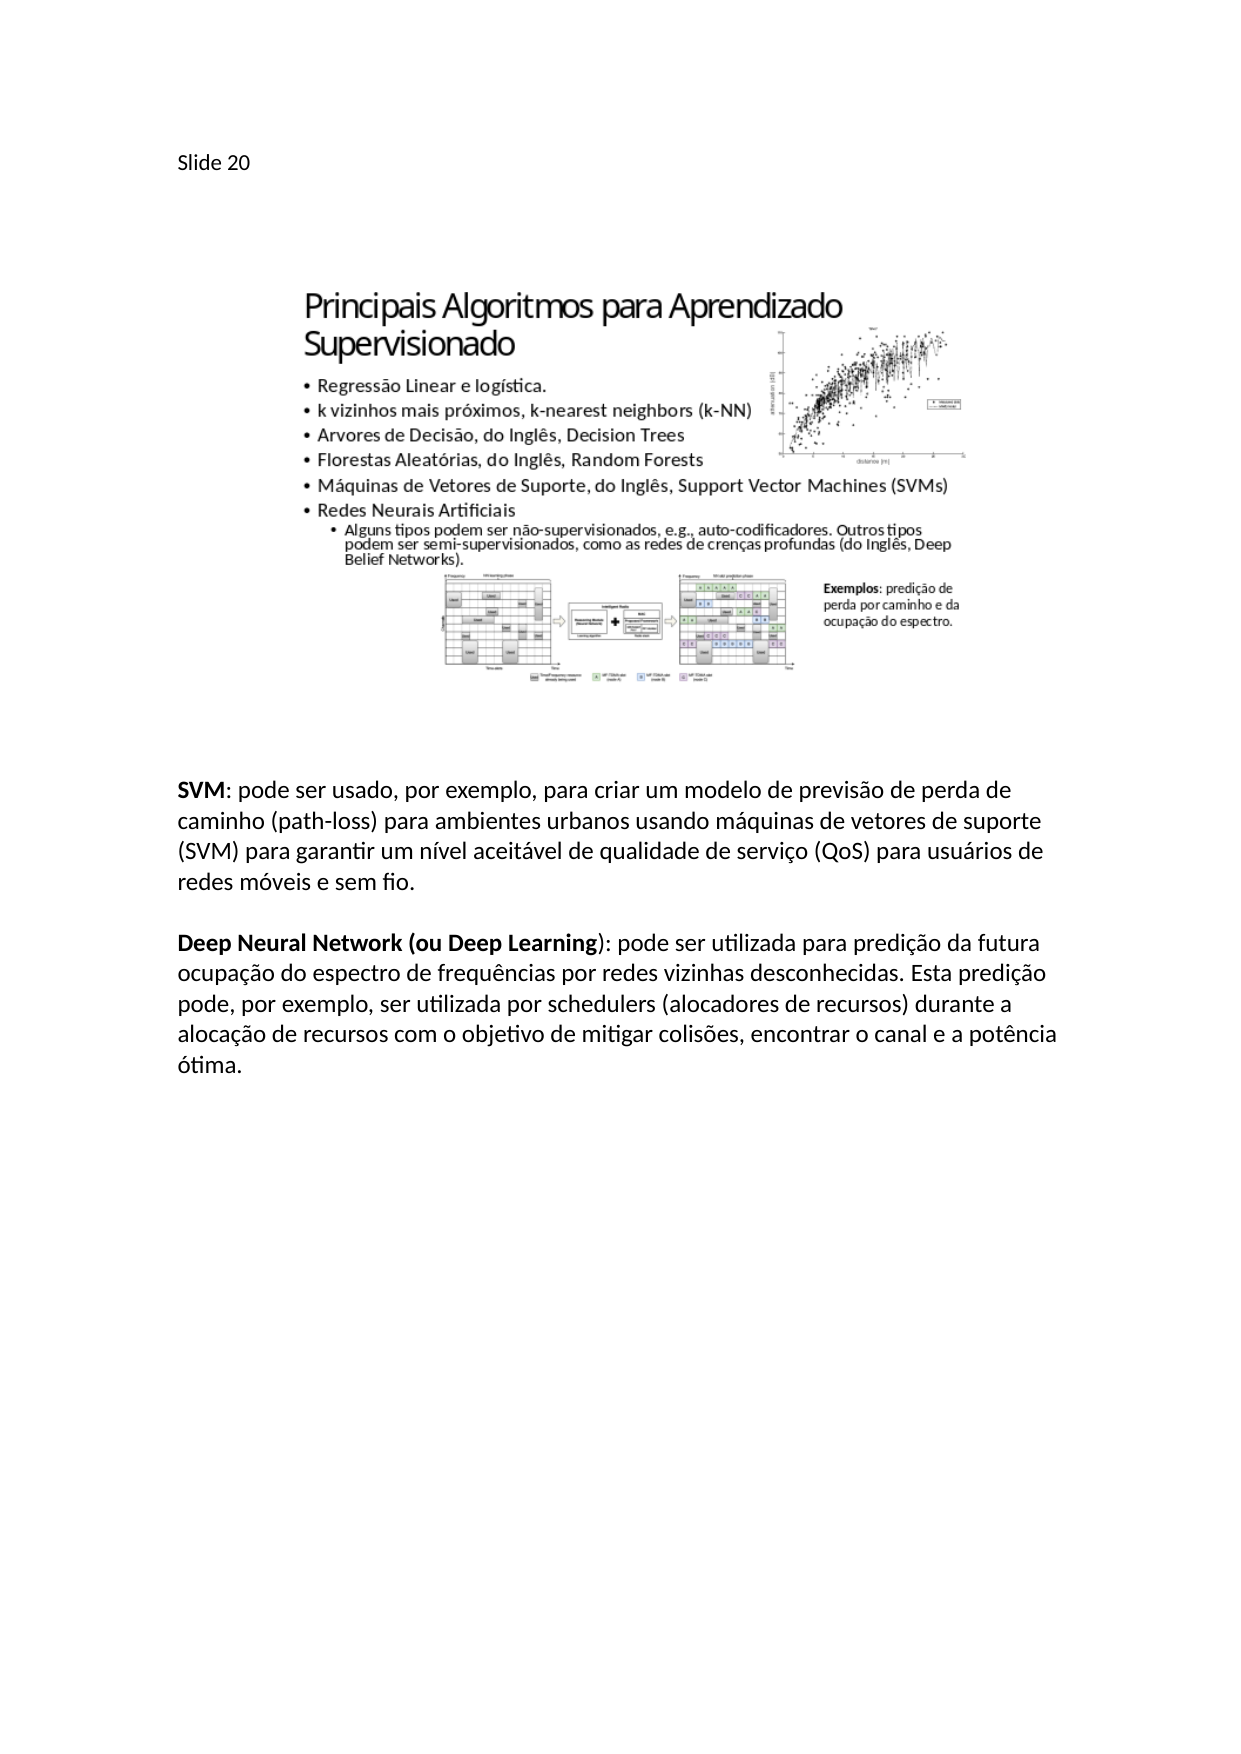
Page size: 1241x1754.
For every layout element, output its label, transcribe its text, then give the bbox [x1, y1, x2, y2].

text SVM: pode ser usado, por exemplo, para criar um modelo de previsão de perda de caminho (path-loss) para ambientes urbanos usando máquinas de vetores de suporte (SVM) para garantir um nível aceitável de qualidade de serviço (QoS) para usuários de redes móveis e sem fio. [177, 774, 1063, 897]
text Deep Neural Network (ou Deep Learning): pode ser utilizada para predição da futura ocupação do espectro de frequências por redes vizinhas desconhecidas. Esta predição pode, por exemplo, ser utilizada por schedulers (alocadores de recursos) durante a alocação de recursos com o objetivo de mitigar colisões, encontrar o canal e a potência ótima. [177, 927, 1063, 1080]
text Slide 20 [177, 148, 1063, 176]
